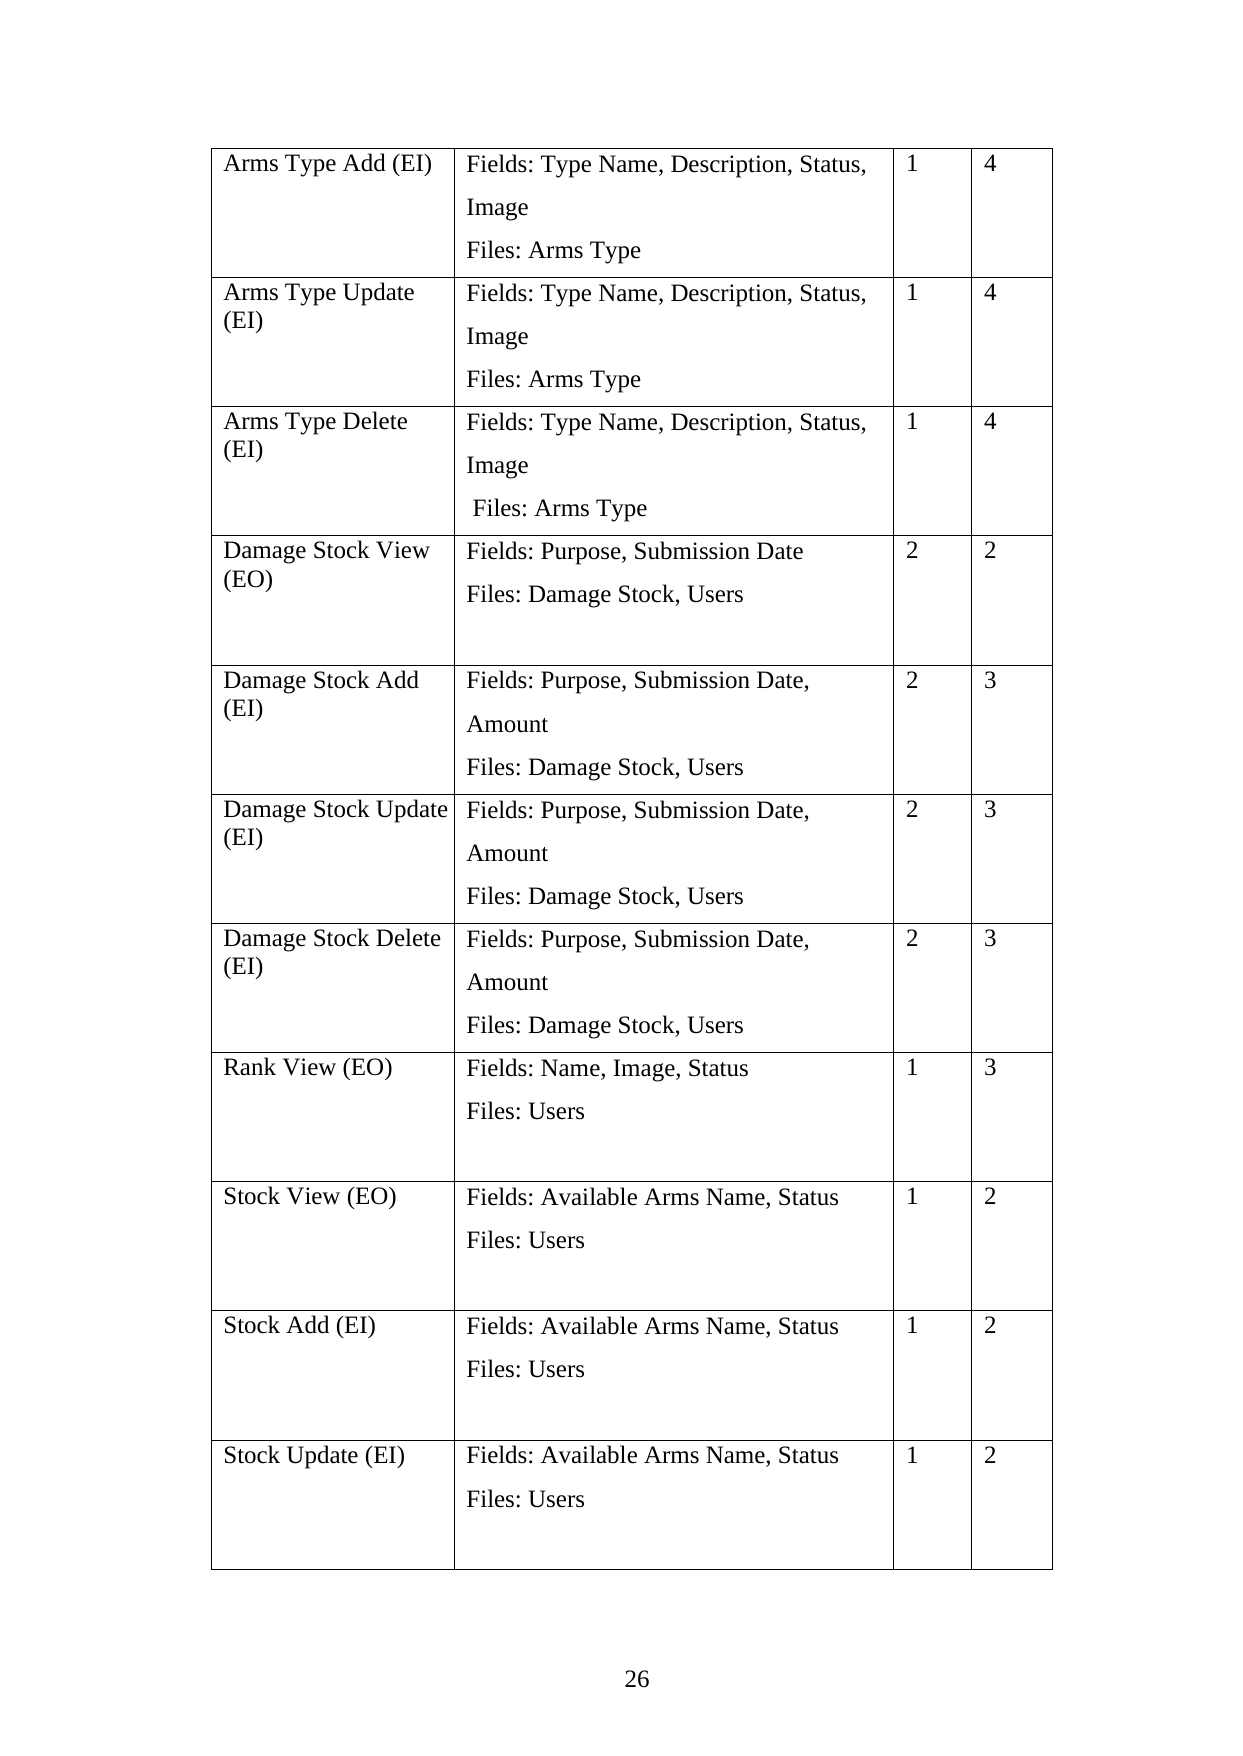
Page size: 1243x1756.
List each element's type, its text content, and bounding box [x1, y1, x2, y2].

table_cell 2 [972, 1311, 1052, 1439]
table_cell Fields: Purpose, Submission Date, Amount Files: Damage Stock, Users [455, 666, 893, 794]
table_cell 2 [894, 536, 971, 664]
table_cell 1 [894, 149, 971, 277]
table_cell 4 [972, 278, 1052, 406]
table_cell Stock Add (EI) [212, 1311, 454, 1439]
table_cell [455, 1182, 893, 1310]
table_cell 3 [972, 924, 1052, 1052]
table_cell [455, 1441, 893, 1569]
table_cell Arms Type Update (EI) [212, 278, 454, 406]
table_cell Damage Stock Add (EI) [212, 666, 454, 794]
table_cell 1 [894, 278, 971, 406]
table_cell Arms Type Add (EI) [212, 149, 454, 277]
table_cell 1 [894, 407, 971, 535]
table_cell 2 [894, 666, 971, 794]
table_cell 4 [972, 149, 1052, 277]
table_cell Damage Stock Delete (EI) [212, 924, 454, 1052]
table_cell Stock View (EO) [212, 1182, 454, 1310]
table_cell 2 [894, 924, 971, 1052]
table_cell 1 [894, 1441, 971, 1569]
table_cell 1 [894, 1053, 971, 1181]
table_cell 1 [894, 1182, 971, 1310]
table_cell 2 [972, 1441, 1052, 1569]
table_cell Damage Stock View (EO) [212, 536, 454, 664]
table_cell Fields: Name, Image, Status Files: Users [455, 1053, 893, 1181]
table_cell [455, 149, 893, 277]
table_cell Stock Update (EI) [212, 1441, 454, 1569]
table_cell 3 [972, 795, 1052, 923]
table_cell Fields: Type Name, Description, Status, Image Files: Arms Type [455, 407, 893, 535]
table_cell 2 [972, 1182, 1052, 1310]
table_cell 1 [894, 1311, 971, 1439]
table_cell 3 [972, 666, 1052, 794]
table_cell Fields: Purpose, Submission Date, Amount Files: Damage Stock, Users [455, 795, 893, 923]
table_cell Arms Type Delete (EI) [212, 407, 454, 535]
table_cell Damage Stock Update (EI) [212, 795, 454, 923]
table_cell 2 [894, 795, 971, 923]
table_cell 2 [972, 536, 1052, 664]
table_cell 4 [972, 407, 1052, 535]
table_cell Rank View (EO) [212, 1053, 454, 1181]
table_cell 3 [972, 1053, 1052, 1181]
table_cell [455, 278, 893, 406]
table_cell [455, 1311, 893, 1439]
table_cell Fields: Purpose, Submission Date Files: Damage Stock, Users [455, 536, 893, 664]
table_cell Fields: Purpose, Submission Date, Amount Files: Damage Stock, Users [455, 924, 893, 1052]
